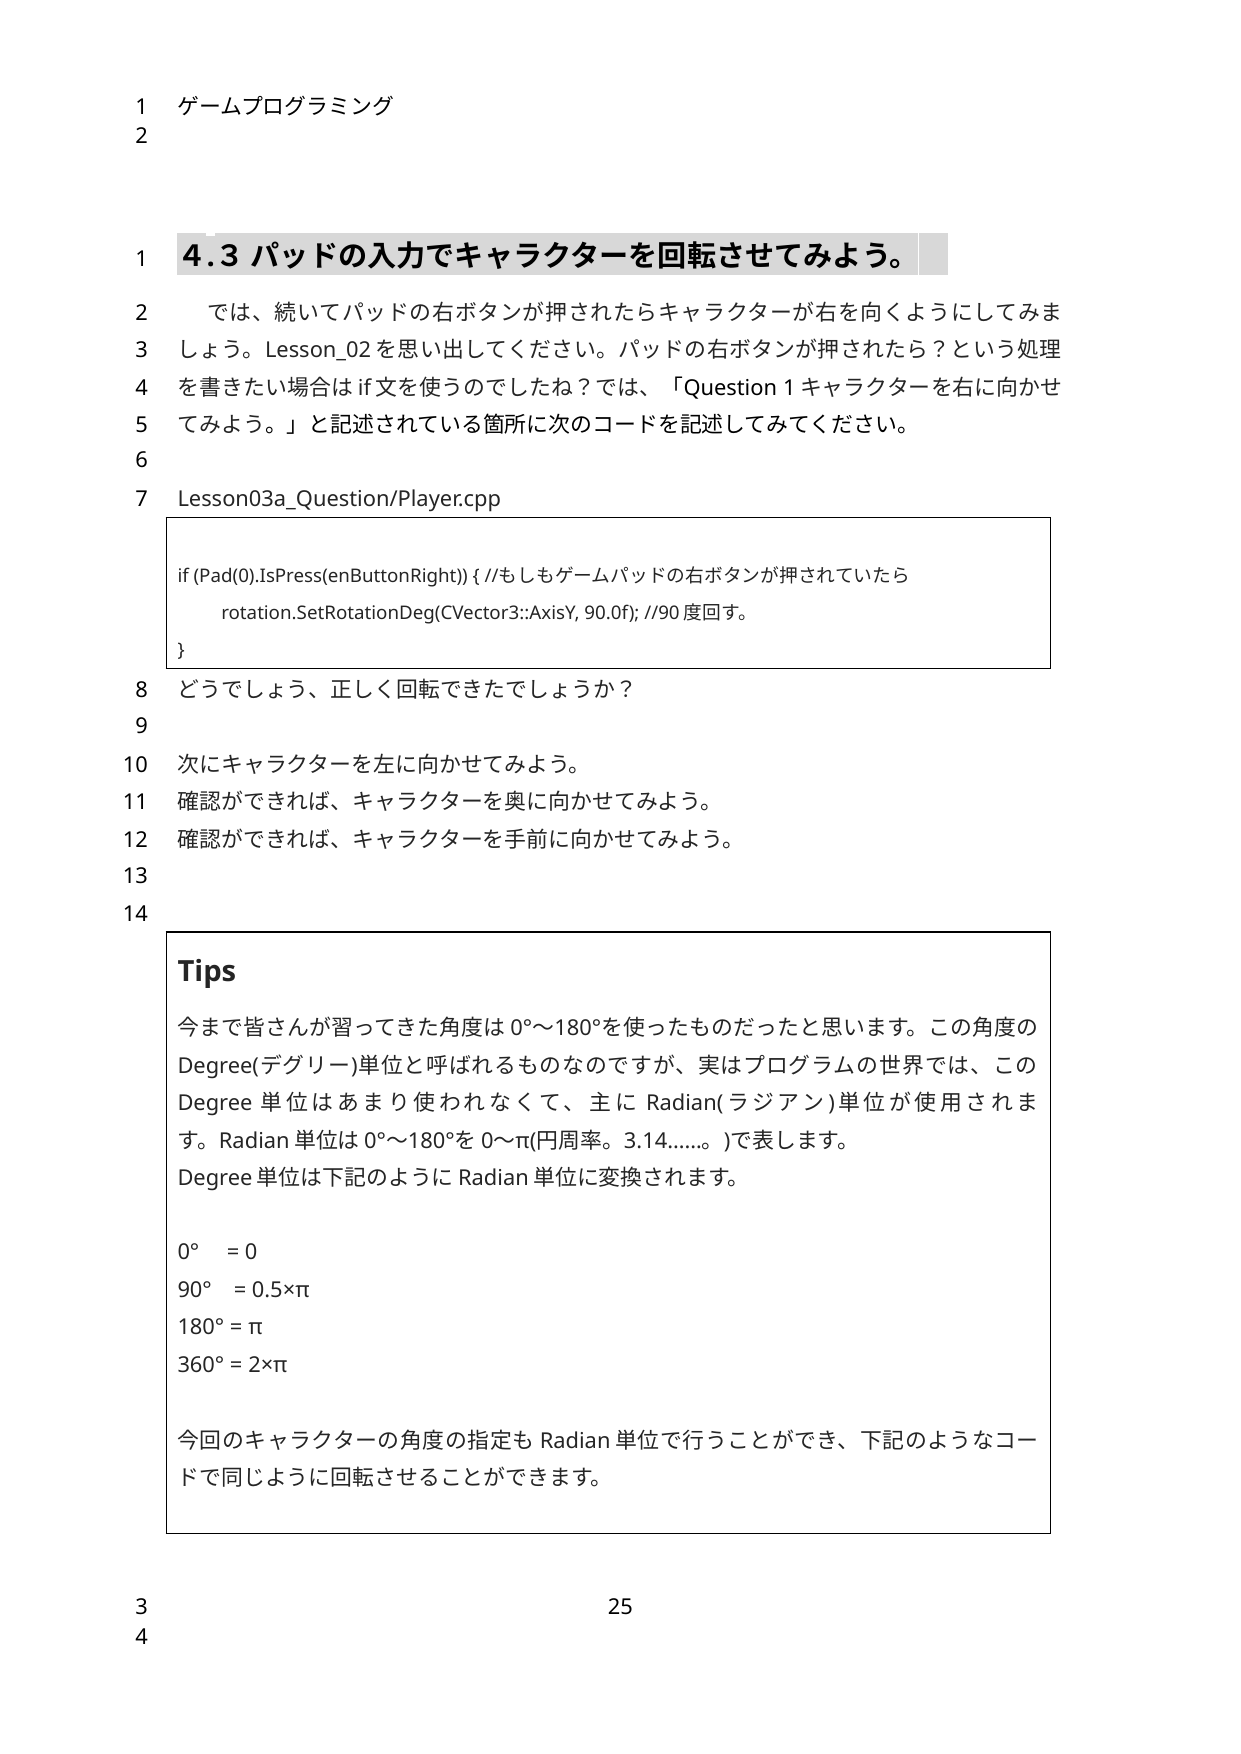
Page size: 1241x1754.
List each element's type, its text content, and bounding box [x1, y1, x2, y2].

subtitle ４.３ パッドの入力でキャラクターを回転させてみよう。 [177, 217, 1063, 292]
table_header if (Pad(0).IsPress(enButtonRight)) { //もしもゲームパッドの右ボタンが押されていたら rotation.SetRotationDeg(CVector3::AxisY, 90.0f); //90度回す。 } [167, 518, 1050, 668]
text 次にキャラクターを左に向かせてみよう。 [177, 744, 1063, 781]
text では、続いてパッドの右ボタンが押されたらキャラクターが右を向くようにしてみましょう。Lesson_02を思い出してください。パッドの右ボタンが押されたら？という処理を書きたい場合はif文を使うのでしたね？では、「Question 1キャラクターを右に向かせてみよう。」と記述されている箇所に次のコードを記述してみてください。 [177, 292, 1063, 442]
text 確認ができれば、キャラクターを手前に向かせてみよう。 [177, 819, 1063, 856]
text Lesson03a_Question/Player.cpp [177, 479, 1063, 517]
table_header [167, 933, 1050, 1532]
text 確認ができれば、キャラクターを奥に向かせてみよう。 [177, 781, 1063, 819]
text どうでしょう、正しく回転できたでしょうか？ [177, 669, 1063, 706]
